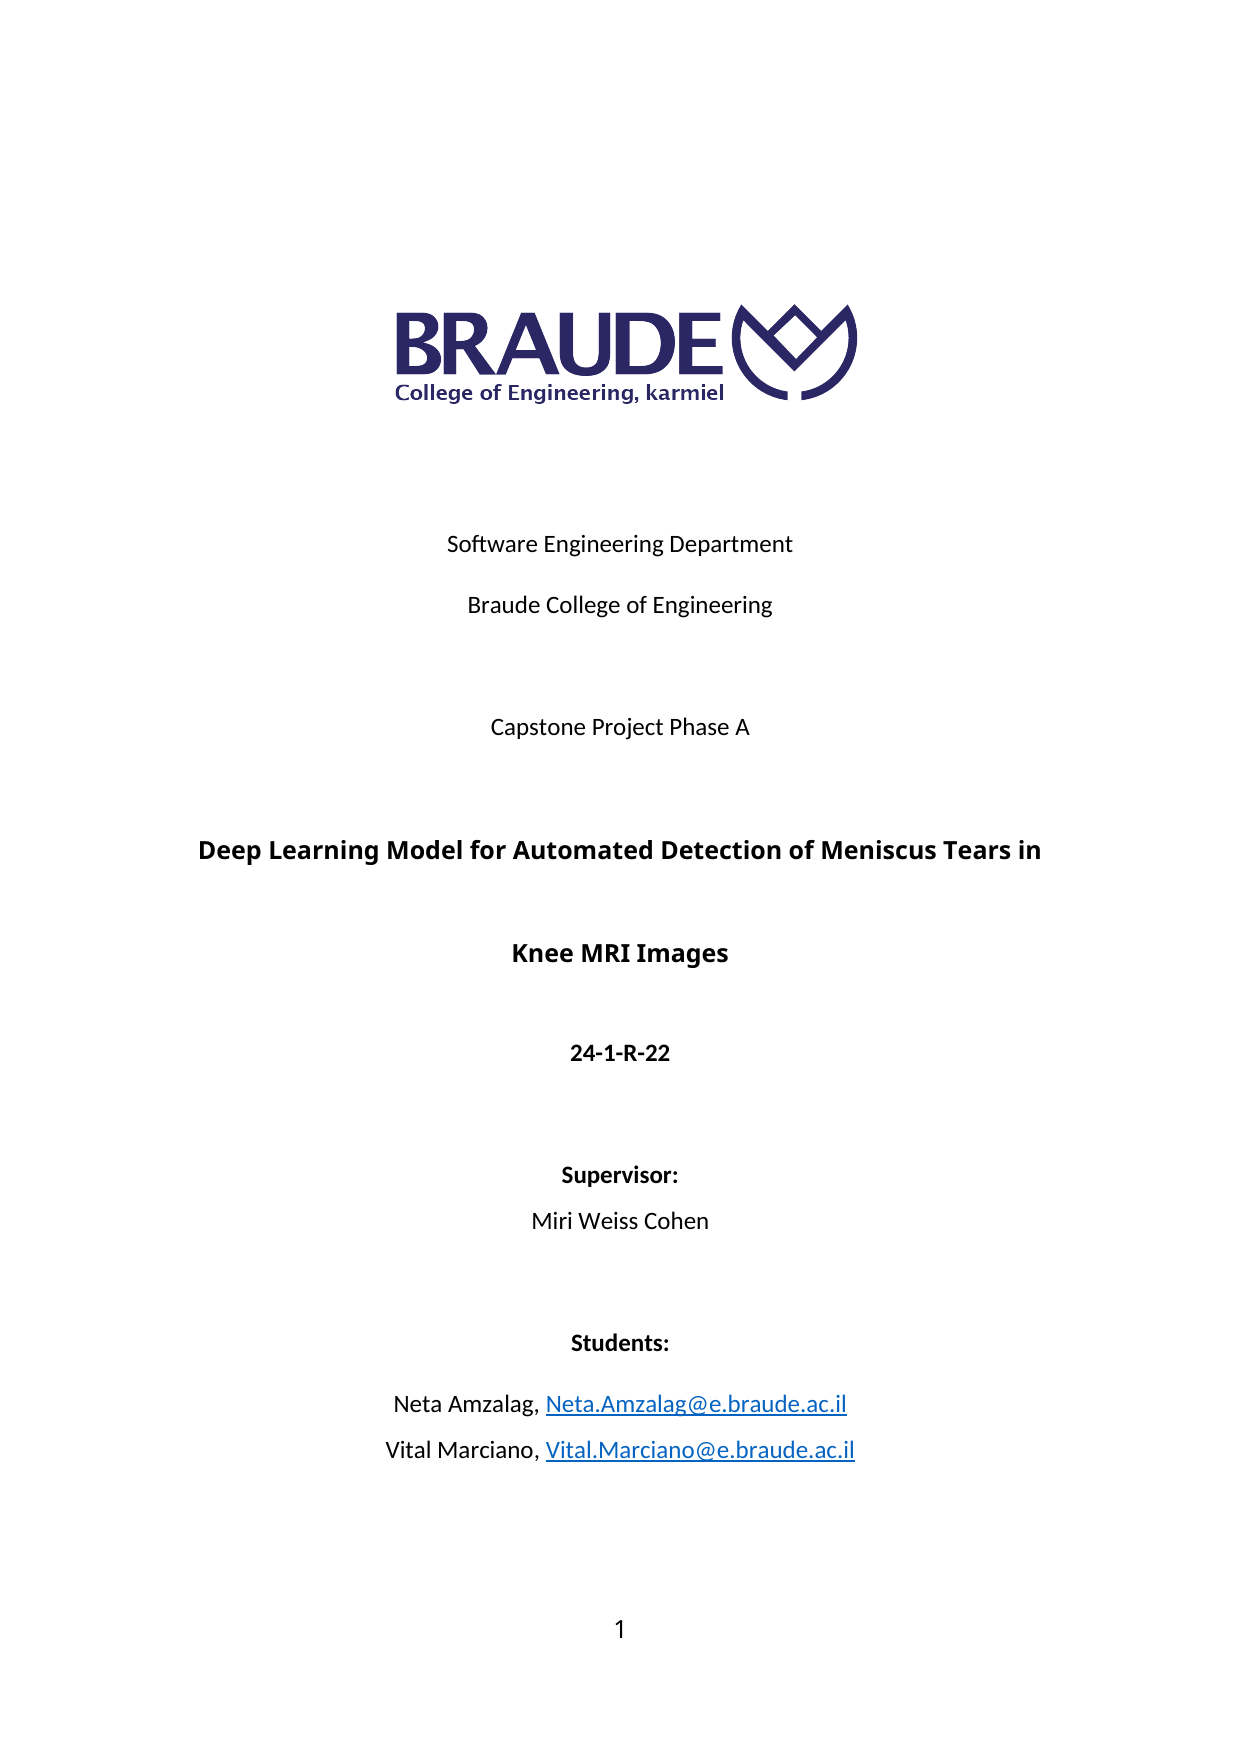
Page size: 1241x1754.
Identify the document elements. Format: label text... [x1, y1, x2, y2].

text Vital Marciano, Vital.Marciano@e.braude.ac.il [187, 1434, 1053, 1464]
text 24-1-R-22 [187, 1037, 1053, 1068]
text Software Engineering Department [187, 528, 1053, 558]
text Braude College of Engineering [187, 589, 1053, 619]
text Miri Weiss Cohen [187, 1205, 1053, 1236]
text Neta Amzalag, Neta.Amzalag@e.braude.ac.il [187, 1388, 1053, 1419]
picture [369, 292, 872, 411]
text Deep Learning Model for Automated Detection of Meniscus Tears in Knee MRI Images [187, 833, 1053, 969]
text Capstone Project Phase A [187, 711, 1053, 741]
text Supervisor: [187, 1159, 1053, 1190]
text Students: [187, 1327, 1053, 1358]
